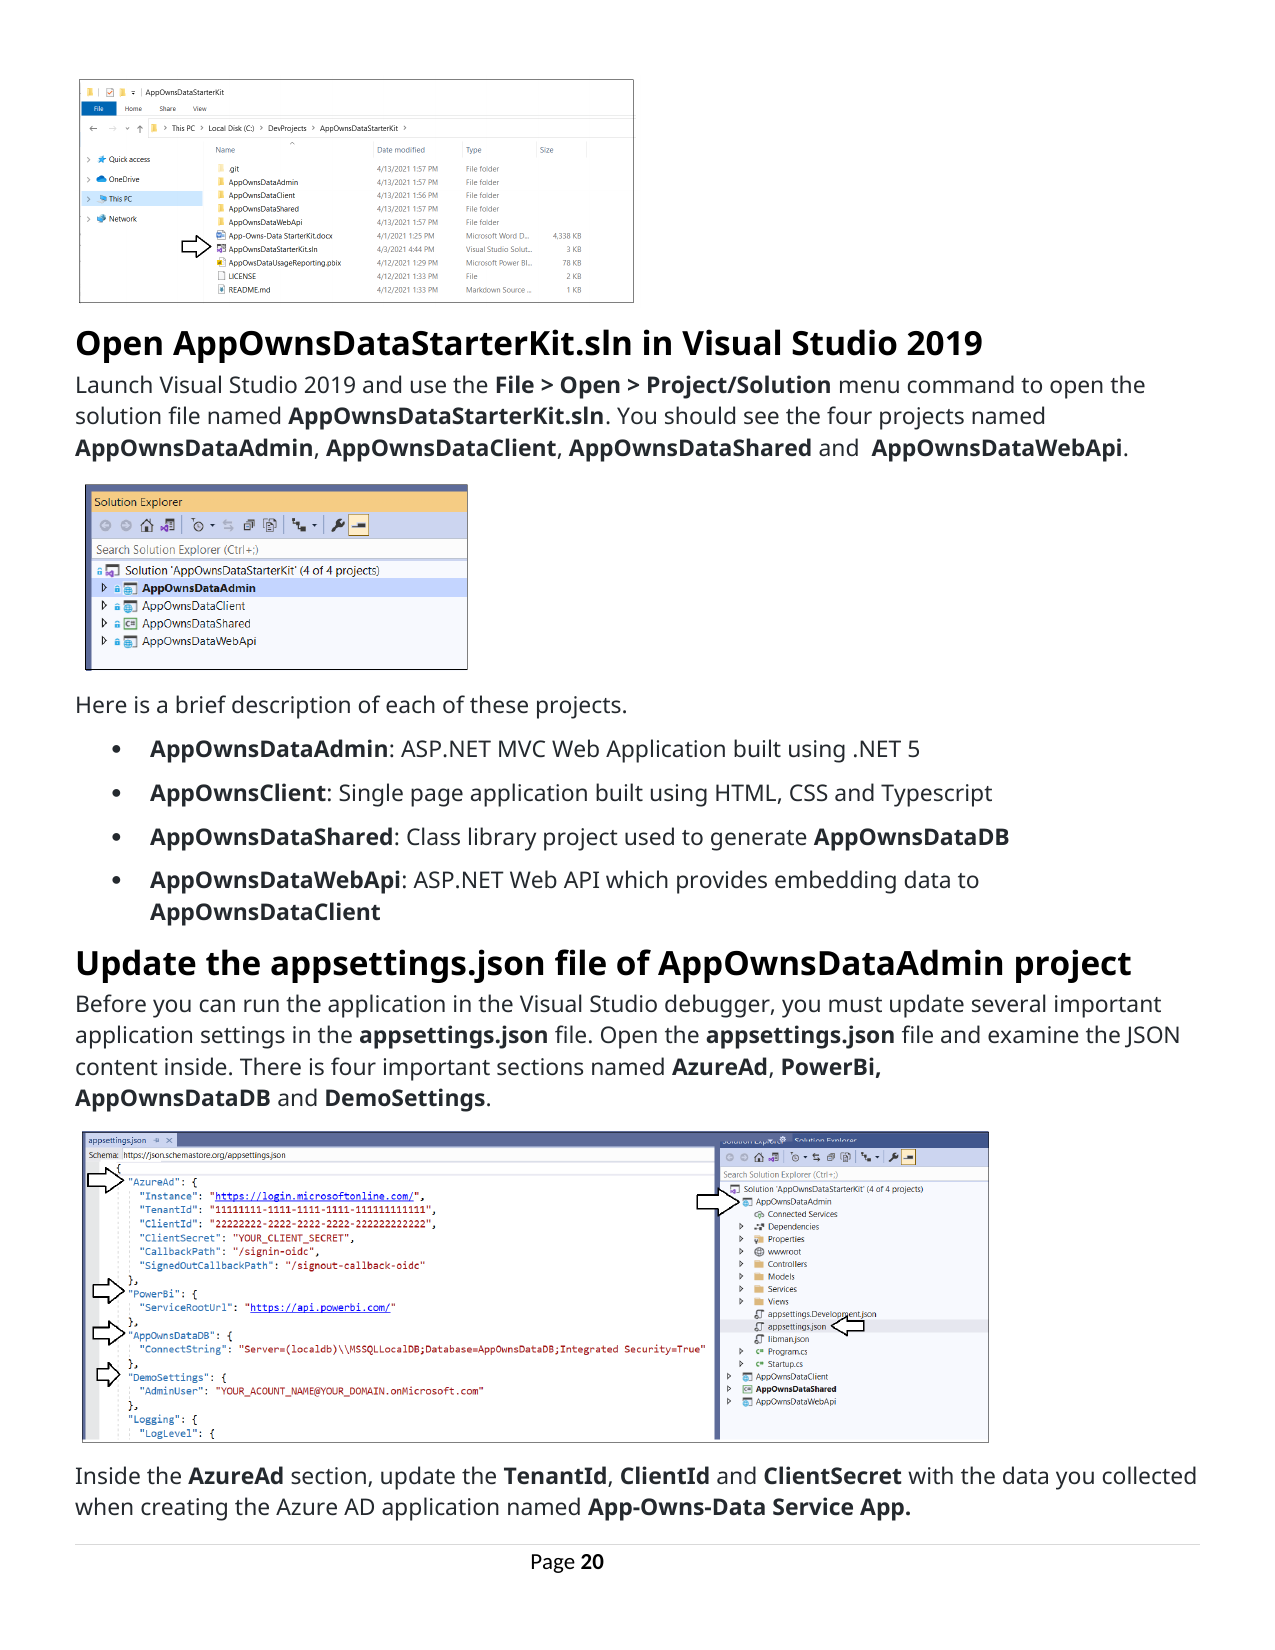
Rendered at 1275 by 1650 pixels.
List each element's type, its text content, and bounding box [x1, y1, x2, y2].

text Inside the AzureAd section, update the TenantId, ClientId and ClientSecret with the data you collected when creating the Azure AD application named App-Owns-Data Service App. [75, 1460, 1200, 1522]
text Here is a brief description of each of these projects. [75, 689, 1200, 721]
list AppOwnsDataWebApi: ASP.NET Web API which provides embedding data to AppOwnsDataClient [112, 864, 1200, 927]
list AppOwnsClient: Single page application built using HTML, CSS and Typescript [112, 777, 1200, 808]
picture [75, 75, 641, 308]
subtitle Open AppOwnsDataStarterKit.sln in Visual Studio 2019 [75, 320, 1200, 366]
picture [75, 475, 481, 677]
list AppOwnsDataShared: Class library project used to generate AppOwnsDataDB [112, 821, 1200, 852]
list AppOwnsDataAdmin: ASP.NET MVC Web Application built using .NET 5 [112, 733, 1200, 764]
picture [75, 1125, 996, 1448]
text Launch Visual Studio 2019 and use the File > Open > Project/Solution menu command to open the solution file named AppOwnsDataStarterKit.sln. You should see the four projects named AppOwnsDataAdmin, AppOwnsDataClient, AppOwnsDataShared and AppOwnsDataWebApi. [75, 369, 1200, 463]
text Before you can run the application in the Visual Studio debugger, you must update several important application settings in the appsettings.json file. Open the appsettings.json file and examine the JSON content inside. There is four important sections named AzureAd, PowerBi, AppOwnsDataDB and DemoSettings. [75, 988, 1200, 1113]
subtitle Update the appsettings.json file of AppOwnsDataAdmin project [75, 939, 1200, 985]
